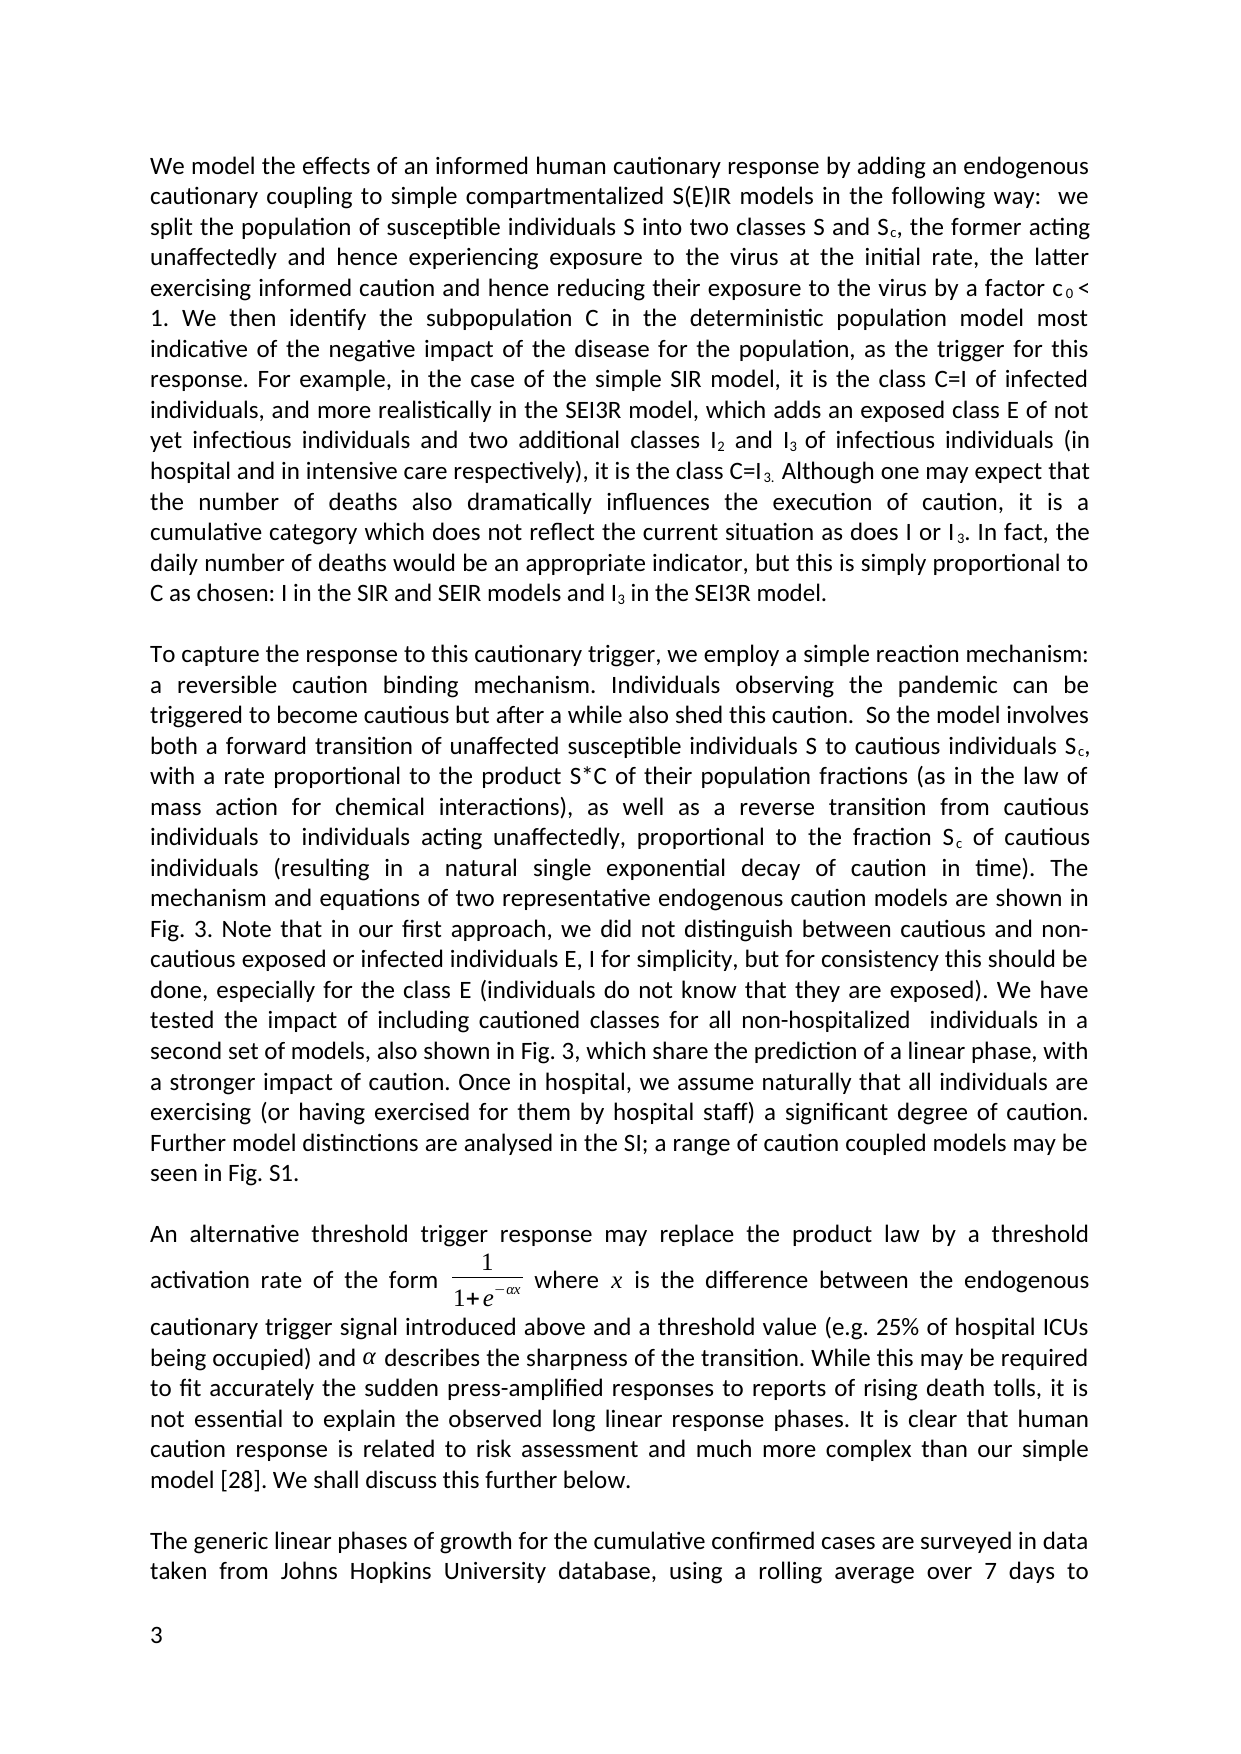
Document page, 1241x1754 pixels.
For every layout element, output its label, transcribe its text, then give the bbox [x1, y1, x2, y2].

text To capture the response to this cautionary trigger, we employ a simple reaction mechanism: a reversible caution binding mechanism. Individuals observing the pandemic can be triggered to become cautious but after a while also shed this caution. So the model involves both a forward transition of unaffected susceptible individuals S to cautious individuals Sc, with a rate proportional to the product S*C of their population fractions (as in the law of mass action for chemical interactions), as well as a reverse transition from cautious individuals to individuals acting unaffectedly, proportional to the fraction Sc of cautious individuals (resulting in a natural single exponential decay of caution in time). The mechanism and equations of two representative endogenous caution models are shown in Fig. 3. Note that in our first approach, we did not distinguish between cautious and non-cautious exposed or infected individuals E, I for simplicity, but for consistency this should be done, especially for the class E (individuals do not know that they are exposed). We have tested the impact of including cautioned classes for all non-hospitalized individuals in a second set of models, also shown in Fig. 3, which share the prediction of a linear phase, with a stronger impact of caution. Once in hospital, we assume naturally that all individuals are exercising (or having exercised for them by hospital staff) a significant degree of caution. Further model distinctions are analysed in the SI; a range of caution coupled models may be seen in Fig. S1. [150, 638, 1090, 1188]
text An alternative threshold trigger response may replace the product law by a threshold activation rate of the form where is the difference between the endogenous cautionary trigger signal introduced above and a threshold value (e.g. 25% of hospital ICUs being occupied) and describes the sharpness of the transition. While this may be required to fit accurately the sudden press-amplified responses to reports of rising death tolls, it is not essential to explain the observed long linear response phases. It is clear that human caution response is related to risk assessment and much more complex than our simple model [28]. We shall discuss this further below. [150, 1218, 1090, 1494]
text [150, 1525, 1090, 1586]
text We model the effects of an informed human cautionary response by adding an endogenous cautionary coupling to simple compartmentalized S(E)IR models in the following way: we split the population of susceptible individuals S into two classes S and Sc, the former acting unaffectedly and hence experiencing exposure to the virus at the initial rate, the latter exercising informed caution and hence reducing their exposure to the virus by a factor c0 < 1. We then identify the subpopulation C in the deterministic population model most indicative of the negative impact of the disease for the population, as the trigger for this response. For example, in the case of the simple SIR model, it is the class C=I of infected individuals, and more realistically in the SEI3R model, which adds an exposed class E of not yet infectious individuals and two additional classes I2 and I3 of infectious individuals (in hospital and in intensive care respectively), it is the class C=I3. Although one may expect that the number of deaths also dramatically influences the execution of caution, it is a cumulative category which does not reflect the current situation as does I or I3. In fact, the daily number of deaths would be an appropriate indicator, but this is simply proportional to C as chosen: I in the SIR and SEIR models and I3 in the SEI3R model. [150, 150, 1090, 608]
